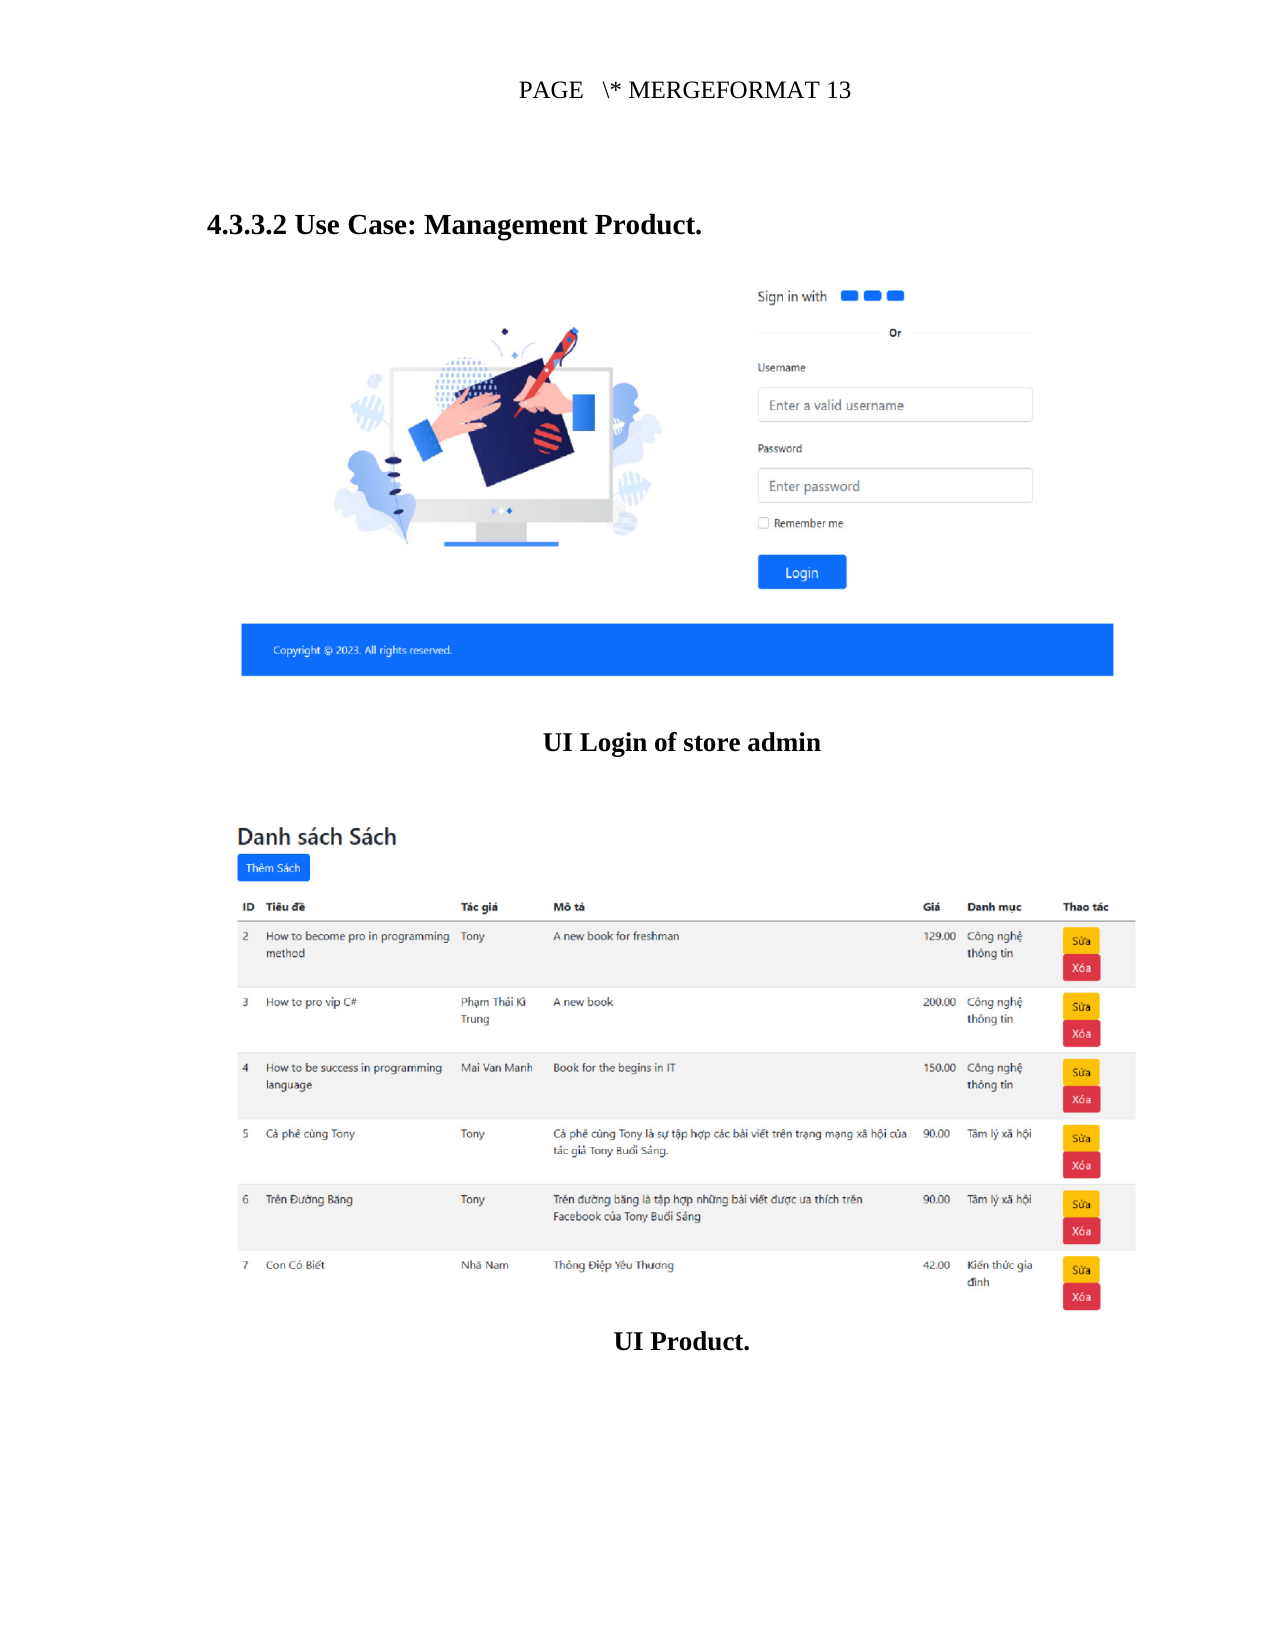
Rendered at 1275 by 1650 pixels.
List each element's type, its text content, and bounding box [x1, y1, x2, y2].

text UI Product. [207, 1325, 1157, 1356]
text UI Login of store admin [207, 726, 1157, 757]
picture [207, 816, 1157, 1311]
text 4.3.3.2 Use Case: Management Product. [207, 207, 1157, 240]
picture [206, 257, 1157, 712]
